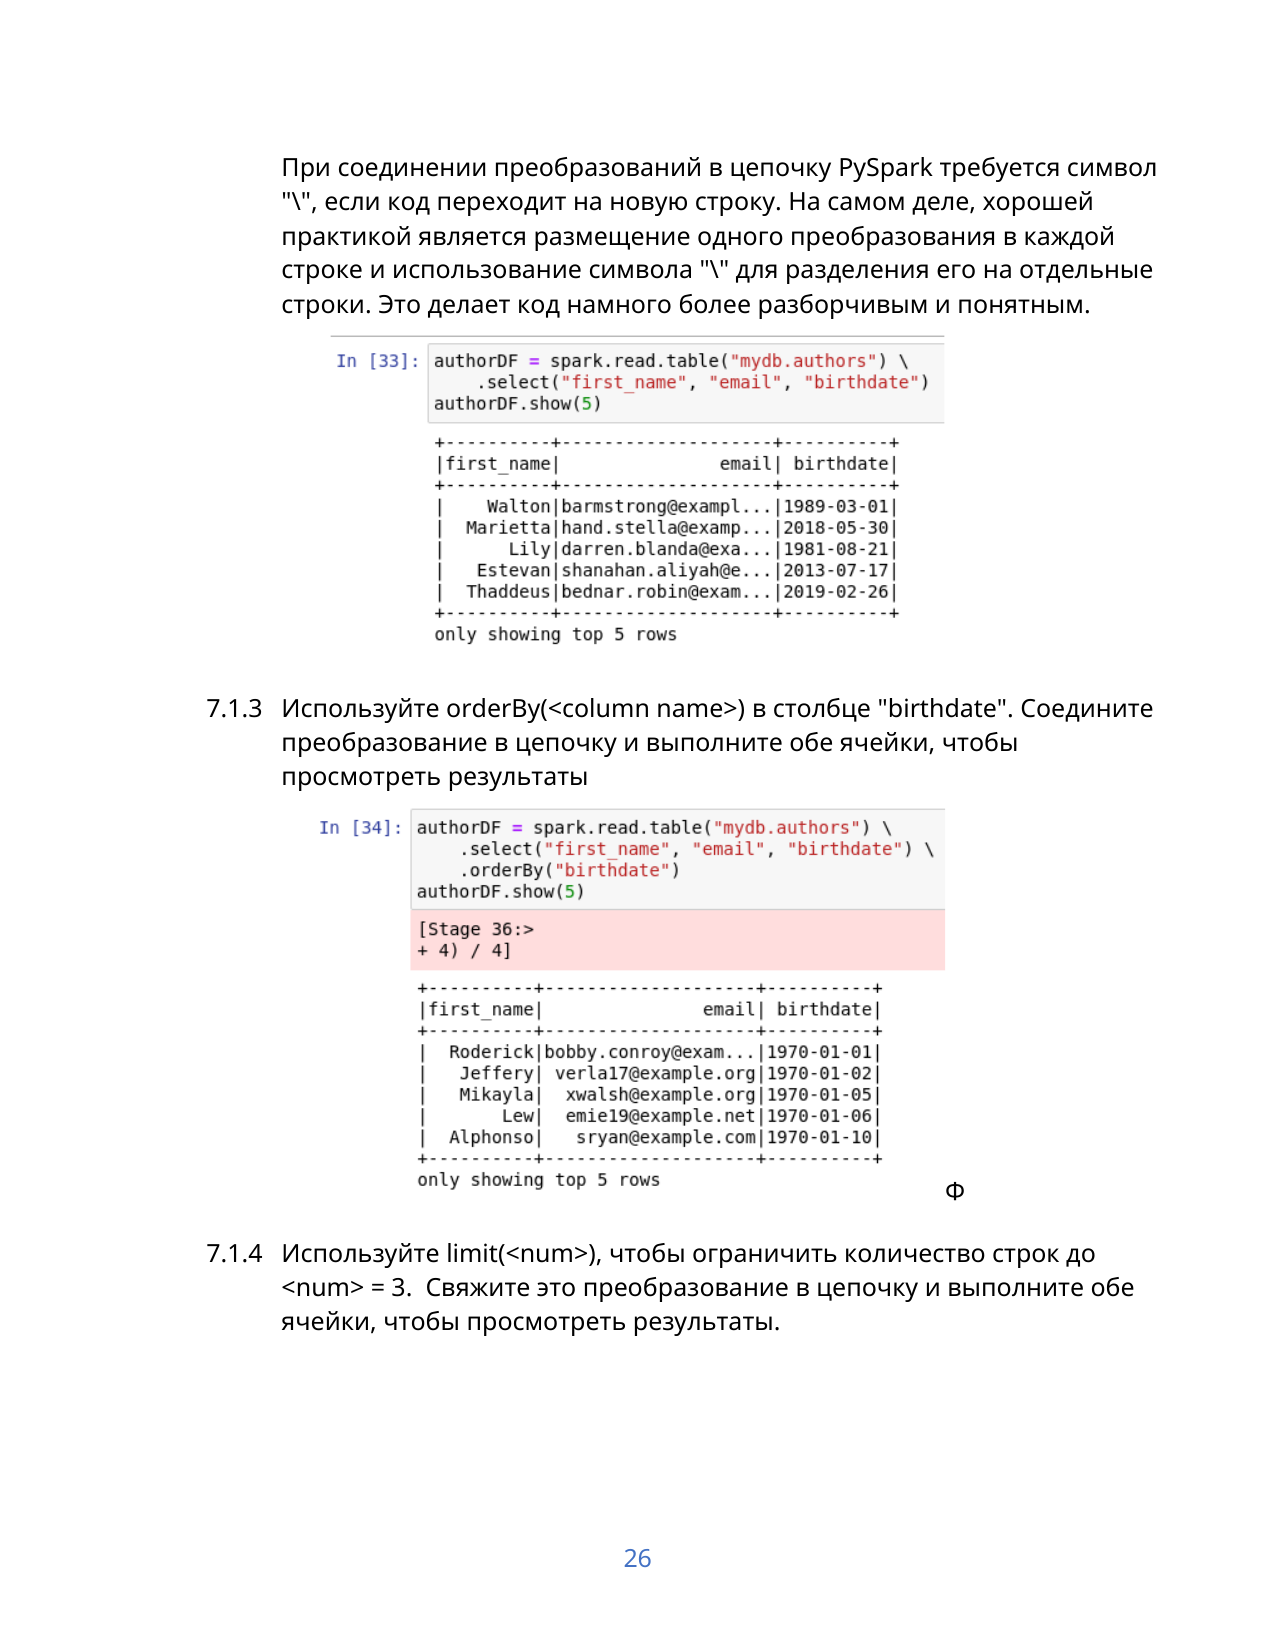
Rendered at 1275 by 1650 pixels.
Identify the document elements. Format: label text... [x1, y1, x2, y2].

subtitle Используйте limit(<num>), чтобы ограничить количество строк до <num> = 3. Свяжите это преобразование в цепочку и выполните обе ячейки, чтобы просмотреть результаты. [206, 1235, 1162, 1337]
picture [330, 332, 945, 663]
picture [310, 805, 946, 1201]
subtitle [206, 150, 1162, 320]
subtitle Используйте orderBy(<column name>) в столбце "birthdate". Соедините преобразование в цепочку и выполните обе ячейки, чтобы просмотреть результаты [206, 691, 1162, 793]
